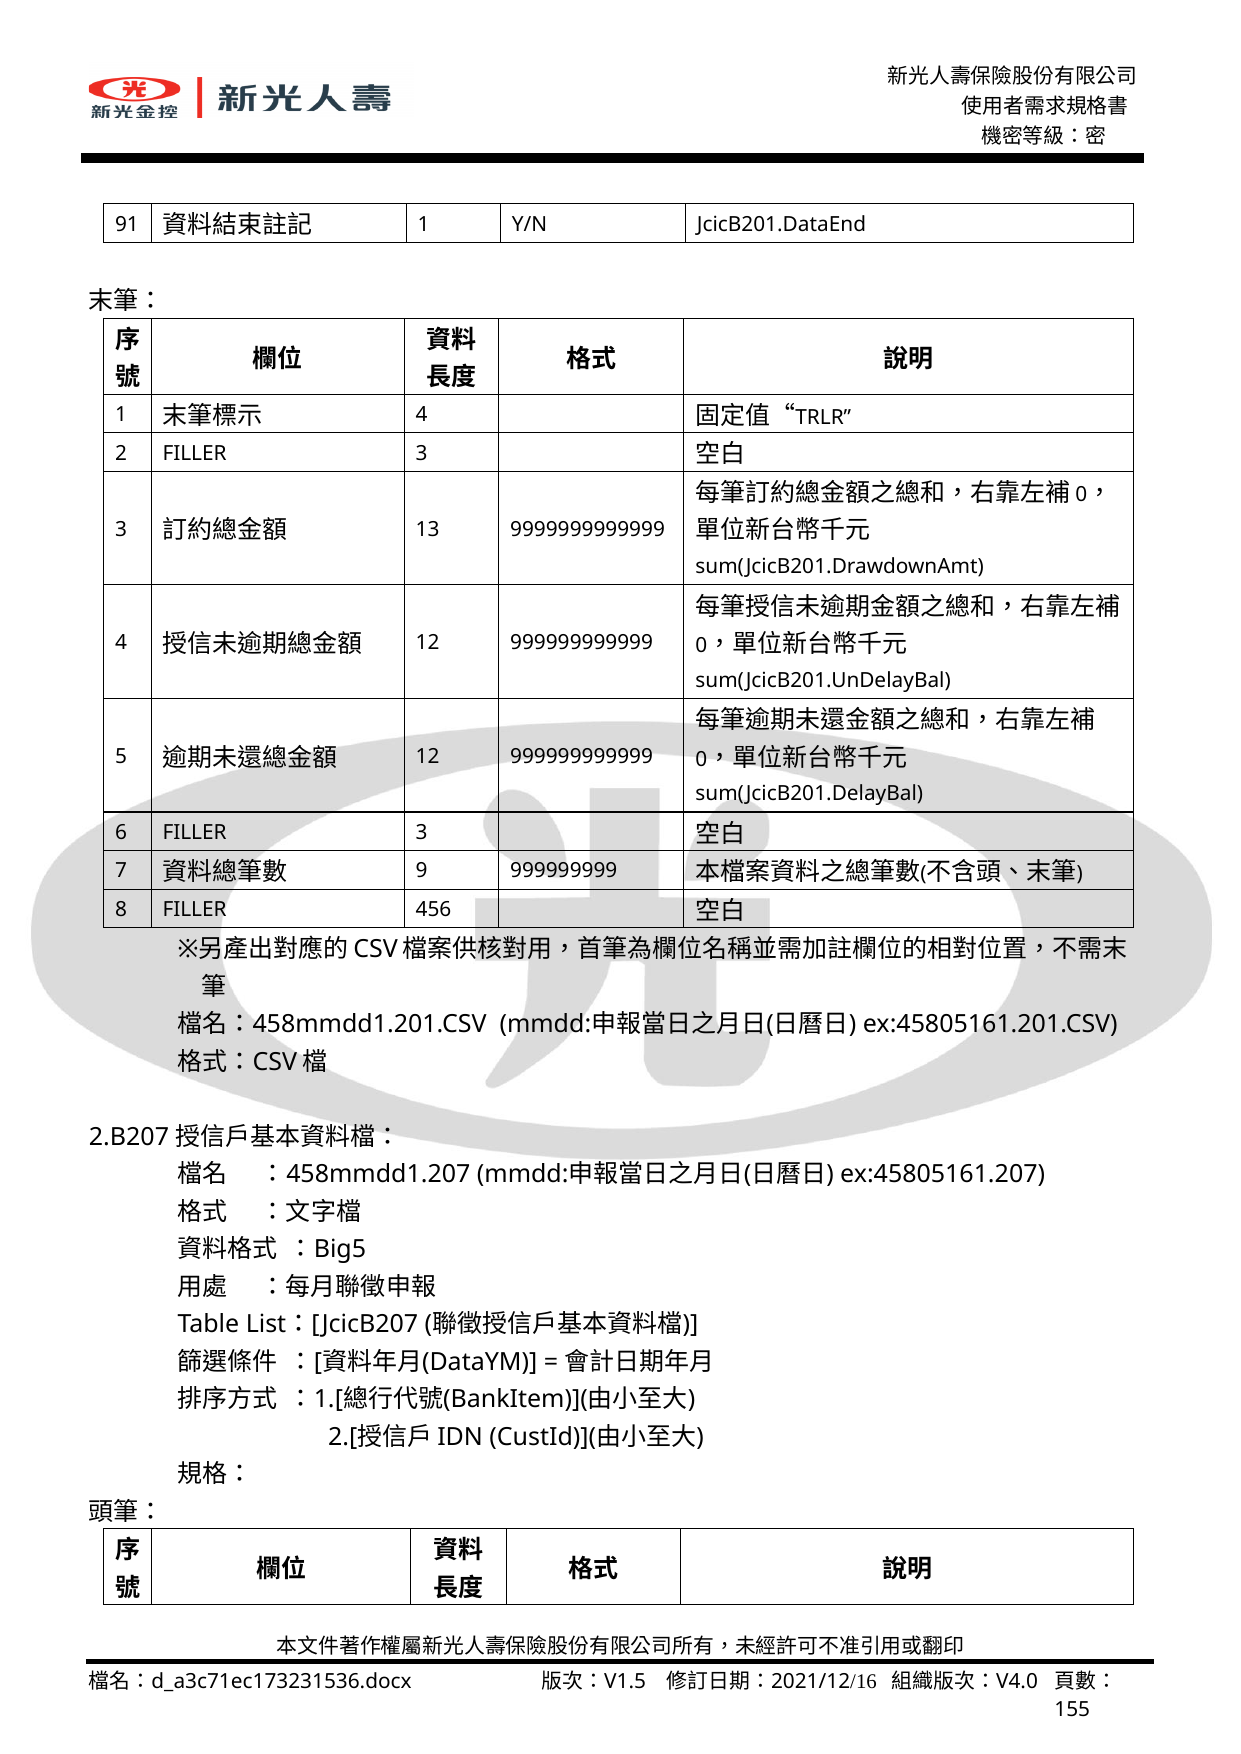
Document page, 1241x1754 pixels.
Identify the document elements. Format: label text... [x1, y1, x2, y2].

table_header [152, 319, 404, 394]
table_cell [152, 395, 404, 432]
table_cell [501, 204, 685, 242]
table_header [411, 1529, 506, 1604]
list 格式：CSV檔 [177, 1041, 1152, 1078]
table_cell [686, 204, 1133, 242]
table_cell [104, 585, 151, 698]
list 資料格式 ：Big5 [177, 1228, 1152, 1266]
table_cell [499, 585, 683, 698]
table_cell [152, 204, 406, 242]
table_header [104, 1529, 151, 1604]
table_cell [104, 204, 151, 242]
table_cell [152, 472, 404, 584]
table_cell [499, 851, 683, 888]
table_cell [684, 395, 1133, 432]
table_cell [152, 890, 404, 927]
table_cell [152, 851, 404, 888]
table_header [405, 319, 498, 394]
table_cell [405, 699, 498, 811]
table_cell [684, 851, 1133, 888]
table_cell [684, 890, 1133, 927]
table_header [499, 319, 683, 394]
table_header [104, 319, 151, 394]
list 檔名 ：458mmdd1.207 (mmdd:申報當日之月日(日曆日) ex:45805161.207) [177, 1153, 1152, 1191]
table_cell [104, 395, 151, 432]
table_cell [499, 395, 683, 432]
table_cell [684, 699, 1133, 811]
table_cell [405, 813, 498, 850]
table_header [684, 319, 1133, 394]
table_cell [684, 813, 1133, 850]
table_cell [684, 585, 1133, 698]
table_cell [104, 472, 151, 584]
list 檔名：458mmdd1.201.CSV (mmdd:申報當日之月日(日曆日) ex:45805161.201.CSV) [177, 1003, 1152, 1041]
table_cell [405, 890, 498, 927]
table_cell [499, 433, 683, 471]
list 篩選條件 ：[資料年月(DataYM)] = 會計日期年月 [177, 1341, 1152, 1378]
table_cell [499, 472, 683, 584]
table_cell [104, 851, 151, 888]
list ※另產出對應的CSV檔案供核對用，首筆為欄位名稱並需加註欄位的相對位置，不需末筆 [177, 928, 1152, 1003]
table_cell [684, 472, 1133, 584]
list 2.[授信戶IDN (CustId)](由小至大) [328, 1416, 1152, 1453]
picture [88, 61, 414, 118]
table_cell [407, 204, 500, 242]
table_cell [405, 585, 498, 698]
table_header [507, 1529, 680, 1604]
list Table List：[JcicB207 (聯徵授信戶基本資料檔)] [177, 1303, 1152, 1341]
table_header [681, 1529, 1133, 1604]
list 用處 ：每月聯徵申報 [177, 1266, 1152, 1303]
list 規格： [177, 1453, 1152, 1491]
list 格式 ：文字檔 [177, 1191, 1152, 1228]
text 末筆： [89, 280, 1152, 318]
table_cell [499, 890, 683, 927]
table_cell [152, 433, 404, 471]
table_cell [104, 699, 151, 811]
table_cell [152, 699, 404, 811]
list 排序方式 ：1.[總行代號(BankItem)](由小至大) [177, 1378, 1152, 1416]
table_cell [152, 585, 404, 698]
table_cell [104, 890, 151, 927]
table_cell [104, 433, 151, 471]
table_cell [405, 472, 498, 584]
text 2.B207 授信戶基本資料檔： [89, 1116, 1152, 1153]
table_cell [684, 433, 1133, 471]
picture [25, 713, 1215, 1166]
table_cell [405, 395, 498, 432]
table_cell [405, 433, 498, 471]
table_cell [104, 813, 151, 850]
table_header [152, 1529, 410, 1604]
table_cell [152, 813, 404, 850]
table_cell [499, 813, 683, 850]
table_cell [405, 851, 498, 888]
text 頭筆： [89, 1491, 1152, 1528]
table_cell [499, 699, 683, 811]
